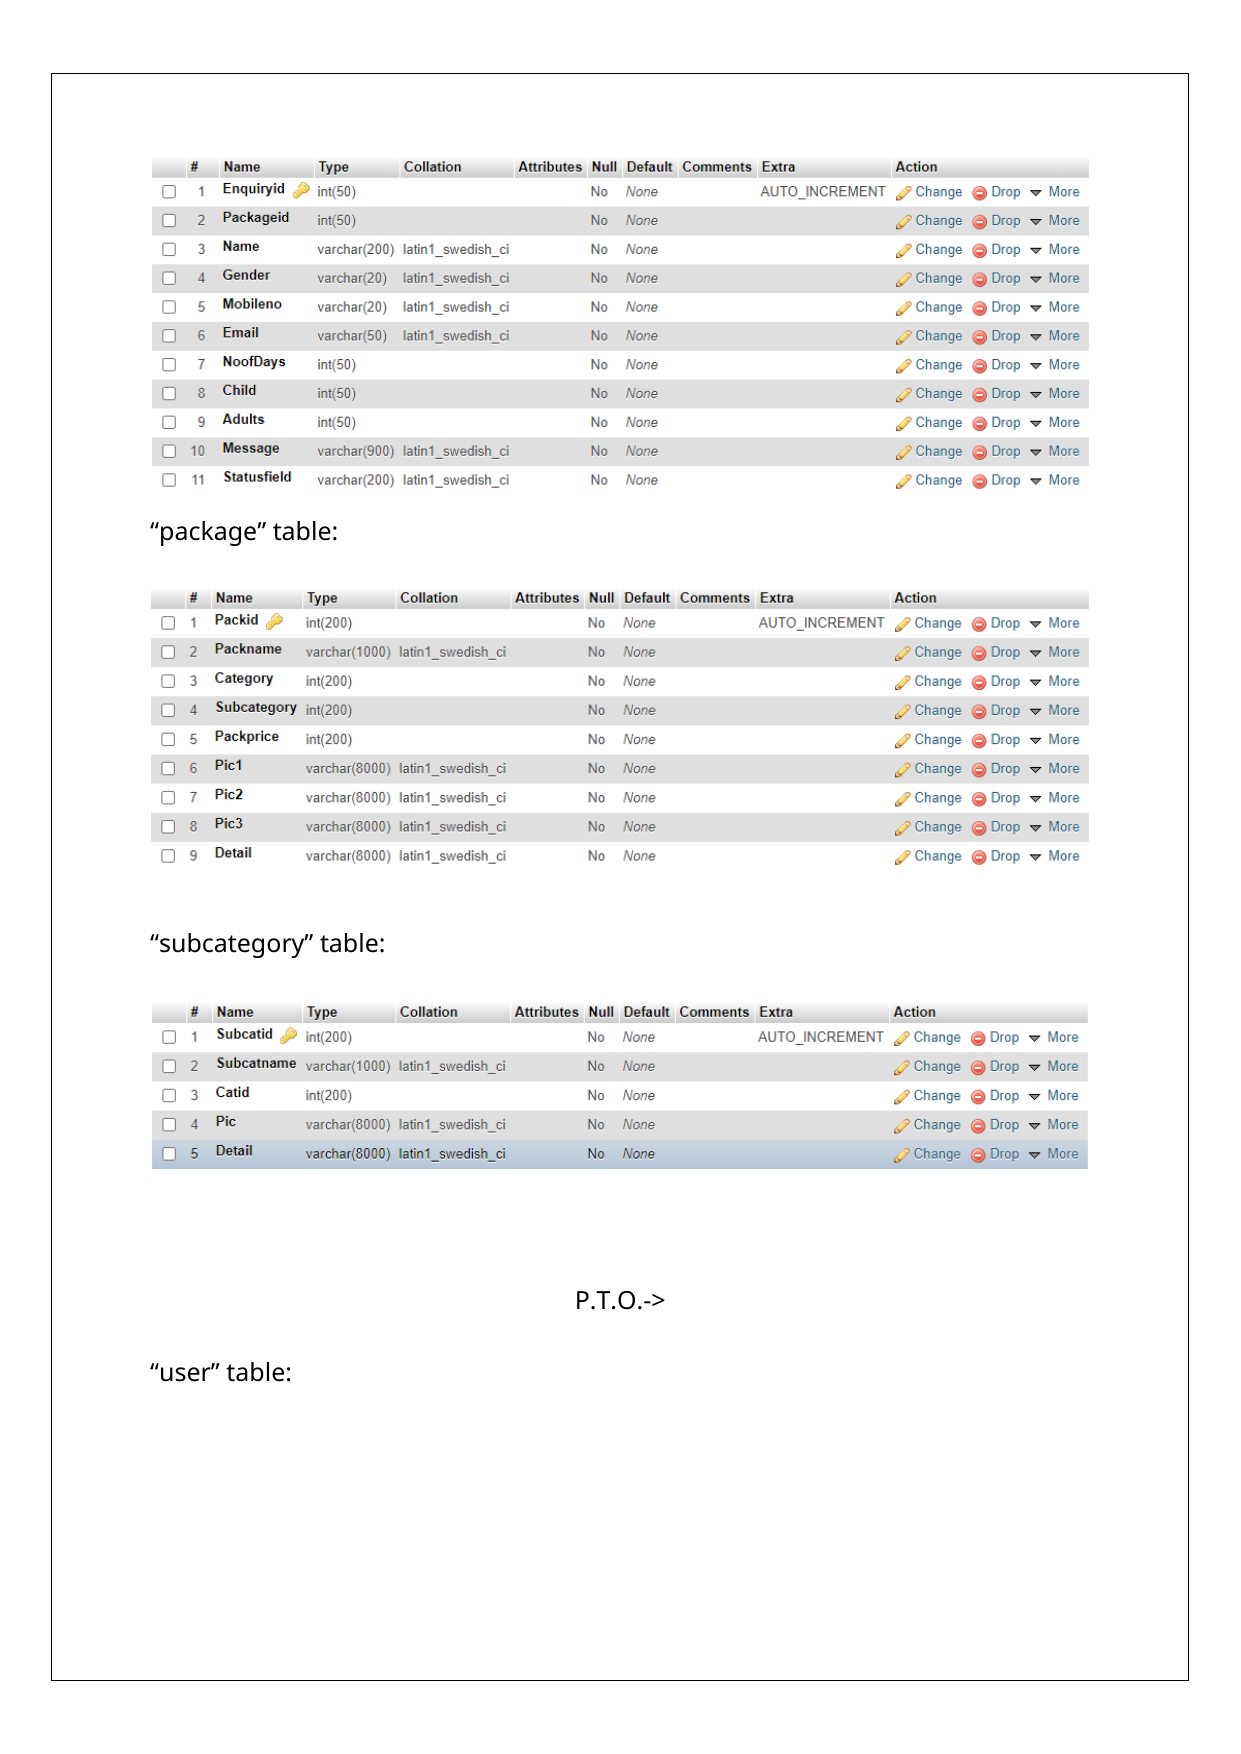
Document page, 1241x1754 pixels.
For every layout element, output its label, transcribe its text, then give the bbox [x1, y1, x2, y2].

picture [150, 586, 1091, 871]
picture [150, 997, 1091, 1169]
text “package” table: [150, 497, 1090, 548]
text P.T.O.-> [150, 1283, 1090, 1317]
text “user” table: [150, 1354, 1090, 1389]
text “subcategory” table: [150, 871, 1090, 959]
picture [150, 150, 1091, 497]
